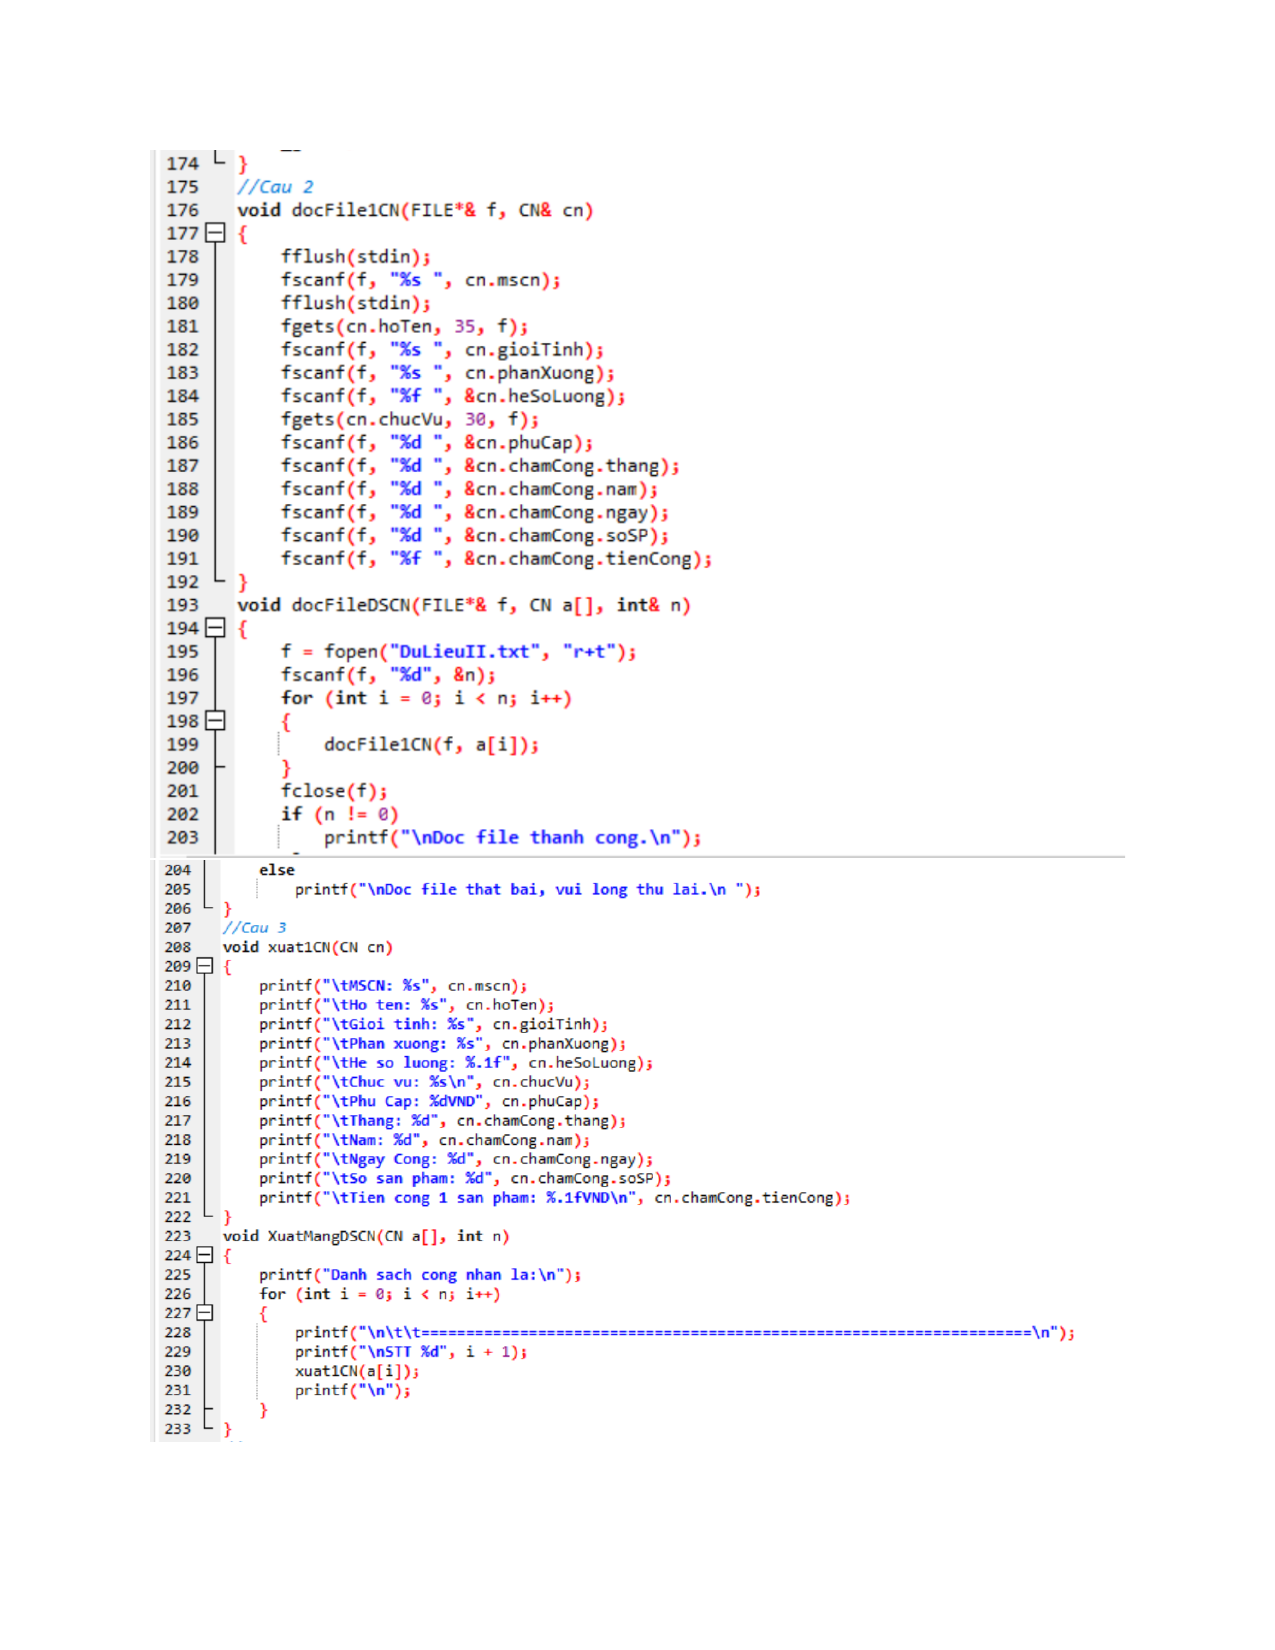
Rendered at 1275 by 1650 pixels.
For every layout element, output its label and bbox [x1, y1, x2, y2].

picture [150, 150, 1125, 858]
picture [150, 860, 1125, 1442]
